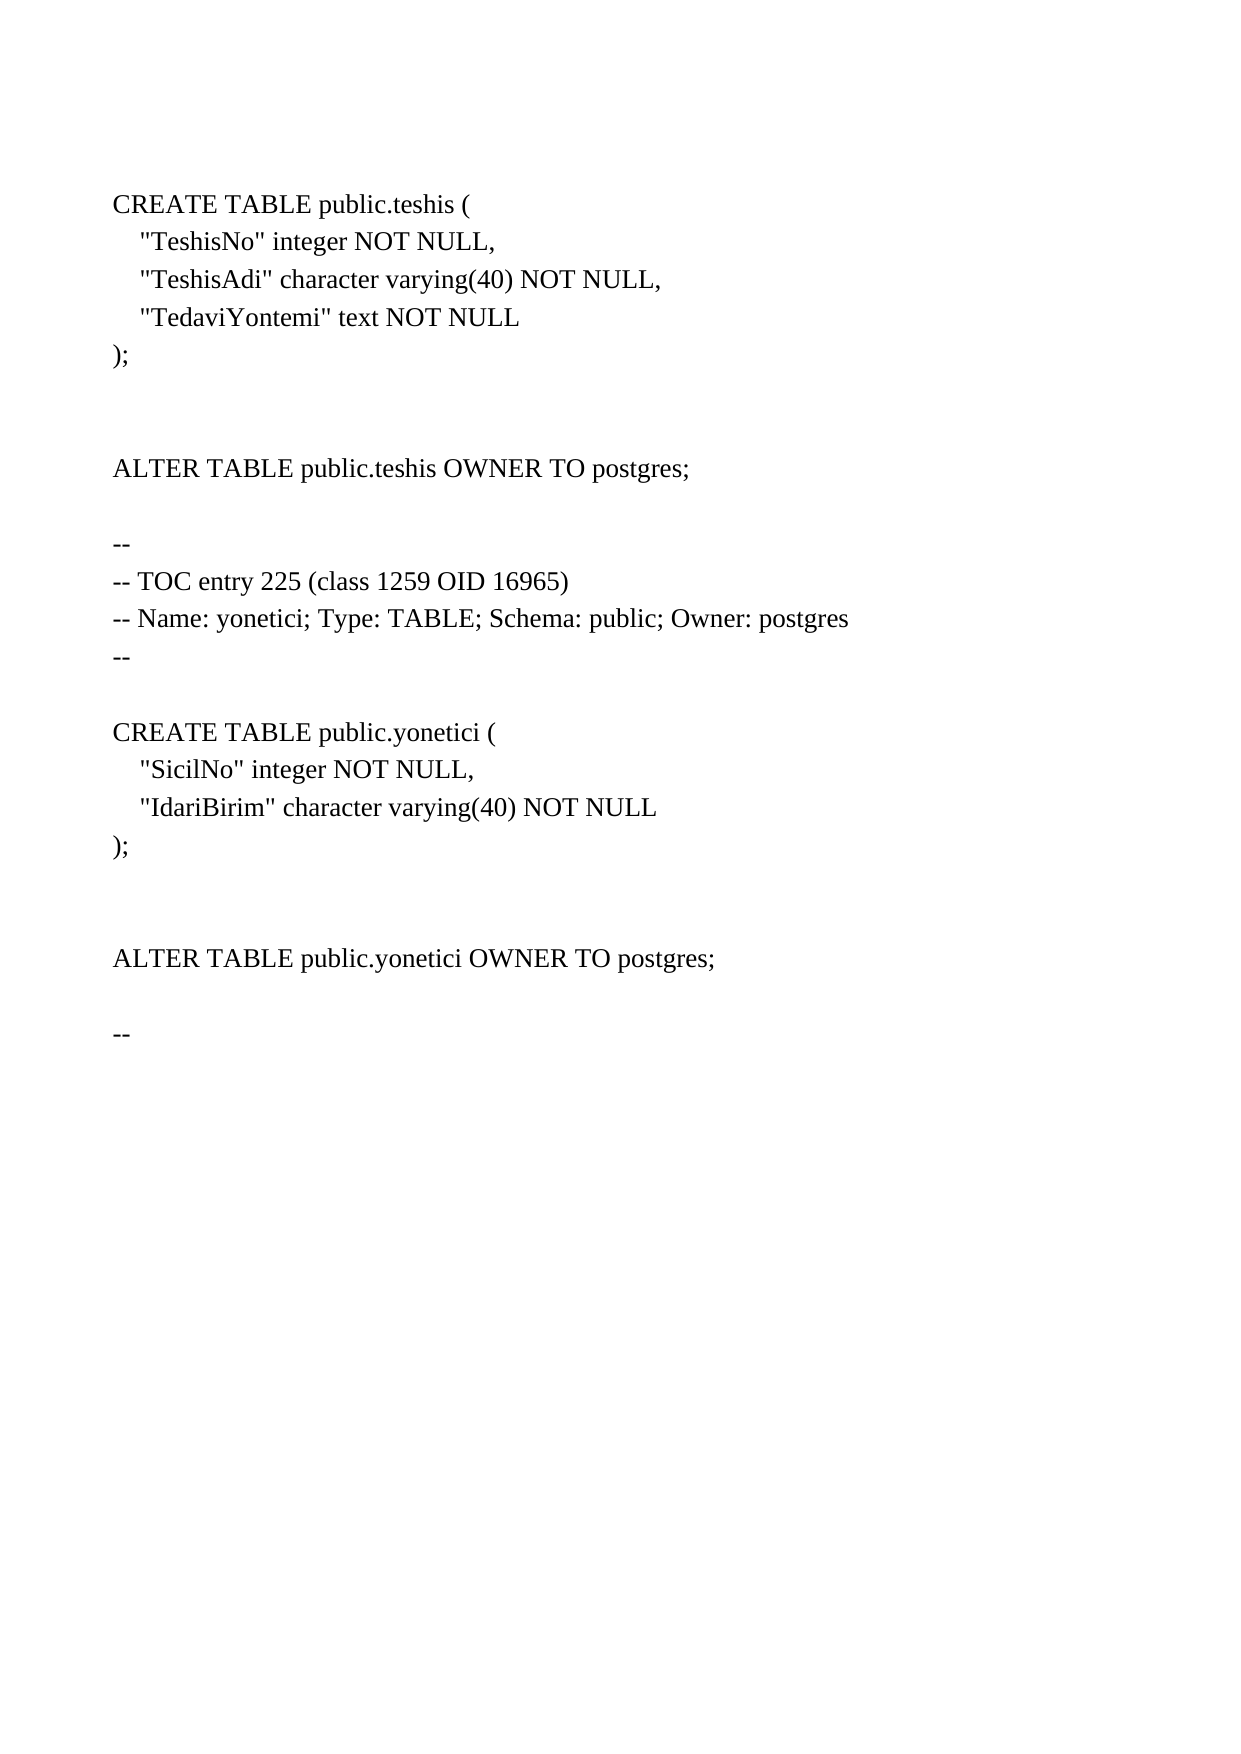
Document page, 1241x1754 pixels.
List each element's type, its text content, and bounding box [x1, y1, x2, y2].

text ); [112, 829, 1128, 860]
text "TeshisAdi" character varying(40) NOT NULL, [112, 263, 1128, 294]
text CREATE TABLE public.yonetici ( [112, 716, 1128, 747]
text "SicilNo" integer NOT NULL, [112, 753, 1128, 784]
text -- TOC entry 225 (class 1259 OID 16965) [112, 565, 1128, 596]
text "TedaviYontemi" text NOT NULL [112, 301, 1128, 332]
text ); [112, 338, 1128, 370]
text CREATE TABLE public.teshis ( [112, 188, 1128, 219]
text ALTER TABLE public.teshis OWNER TO postgres; [112, 452, 1128, 483]
text -- [112, 527, 1128, 558]
text ALTER TABLE public.yonetici OWNER TO postgres; [112, 942, 1128, 973]
text "IdariBirim" character varying(40) NOT NULL [112, 791, 1128, 822]
text -- Name: yonetici; Type: TABLE; Schema: public; Owner: postgres [112, 602, 1128, 634]
text -- [112, 640, 1128, 671]
text "TeshisNo" integer NOT NULL, [112, 225, 1128, 257]
text -- [112, 1017, 1128, 1048]
